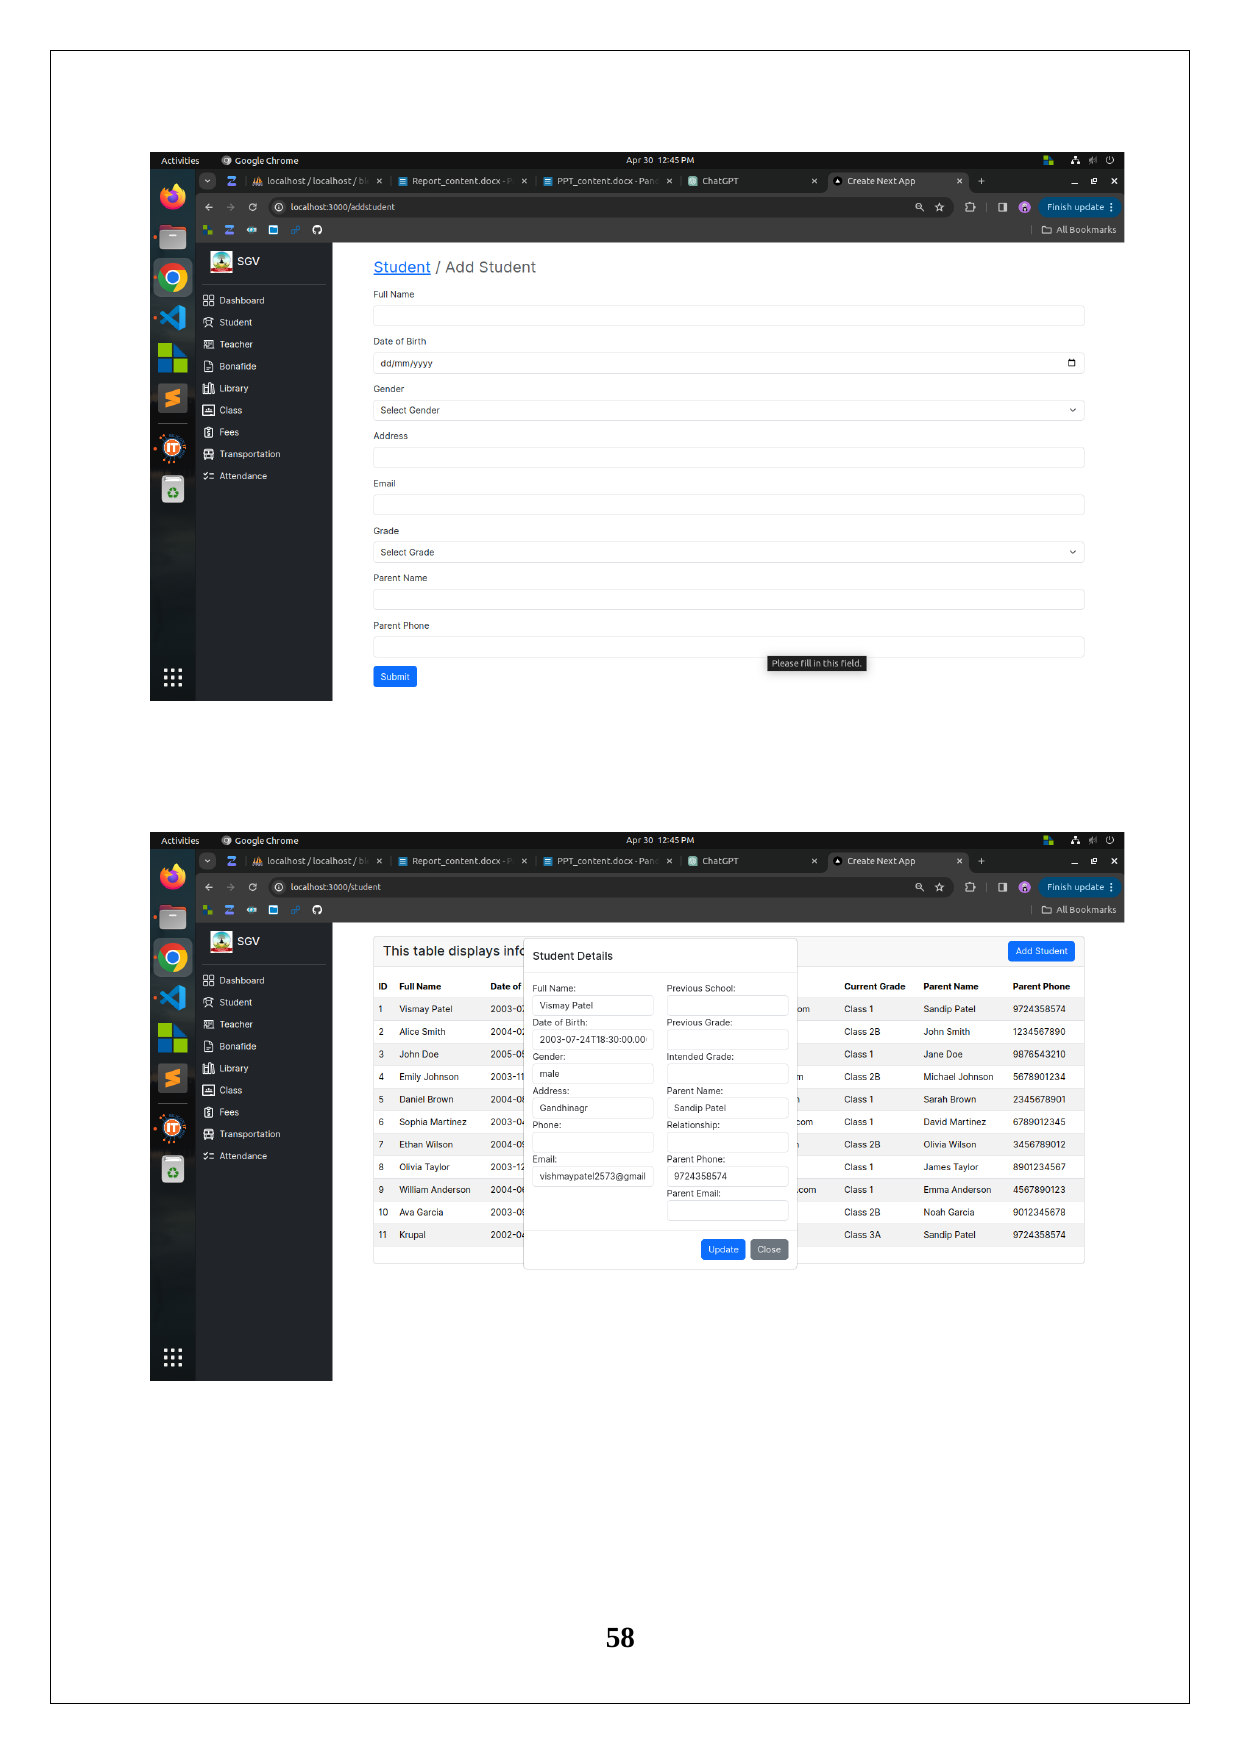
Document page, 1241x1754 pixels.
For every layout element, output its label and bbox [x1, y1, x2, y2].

picture [150, 152, 1125, 701]
picture [150, 832, 1125, 1381]
